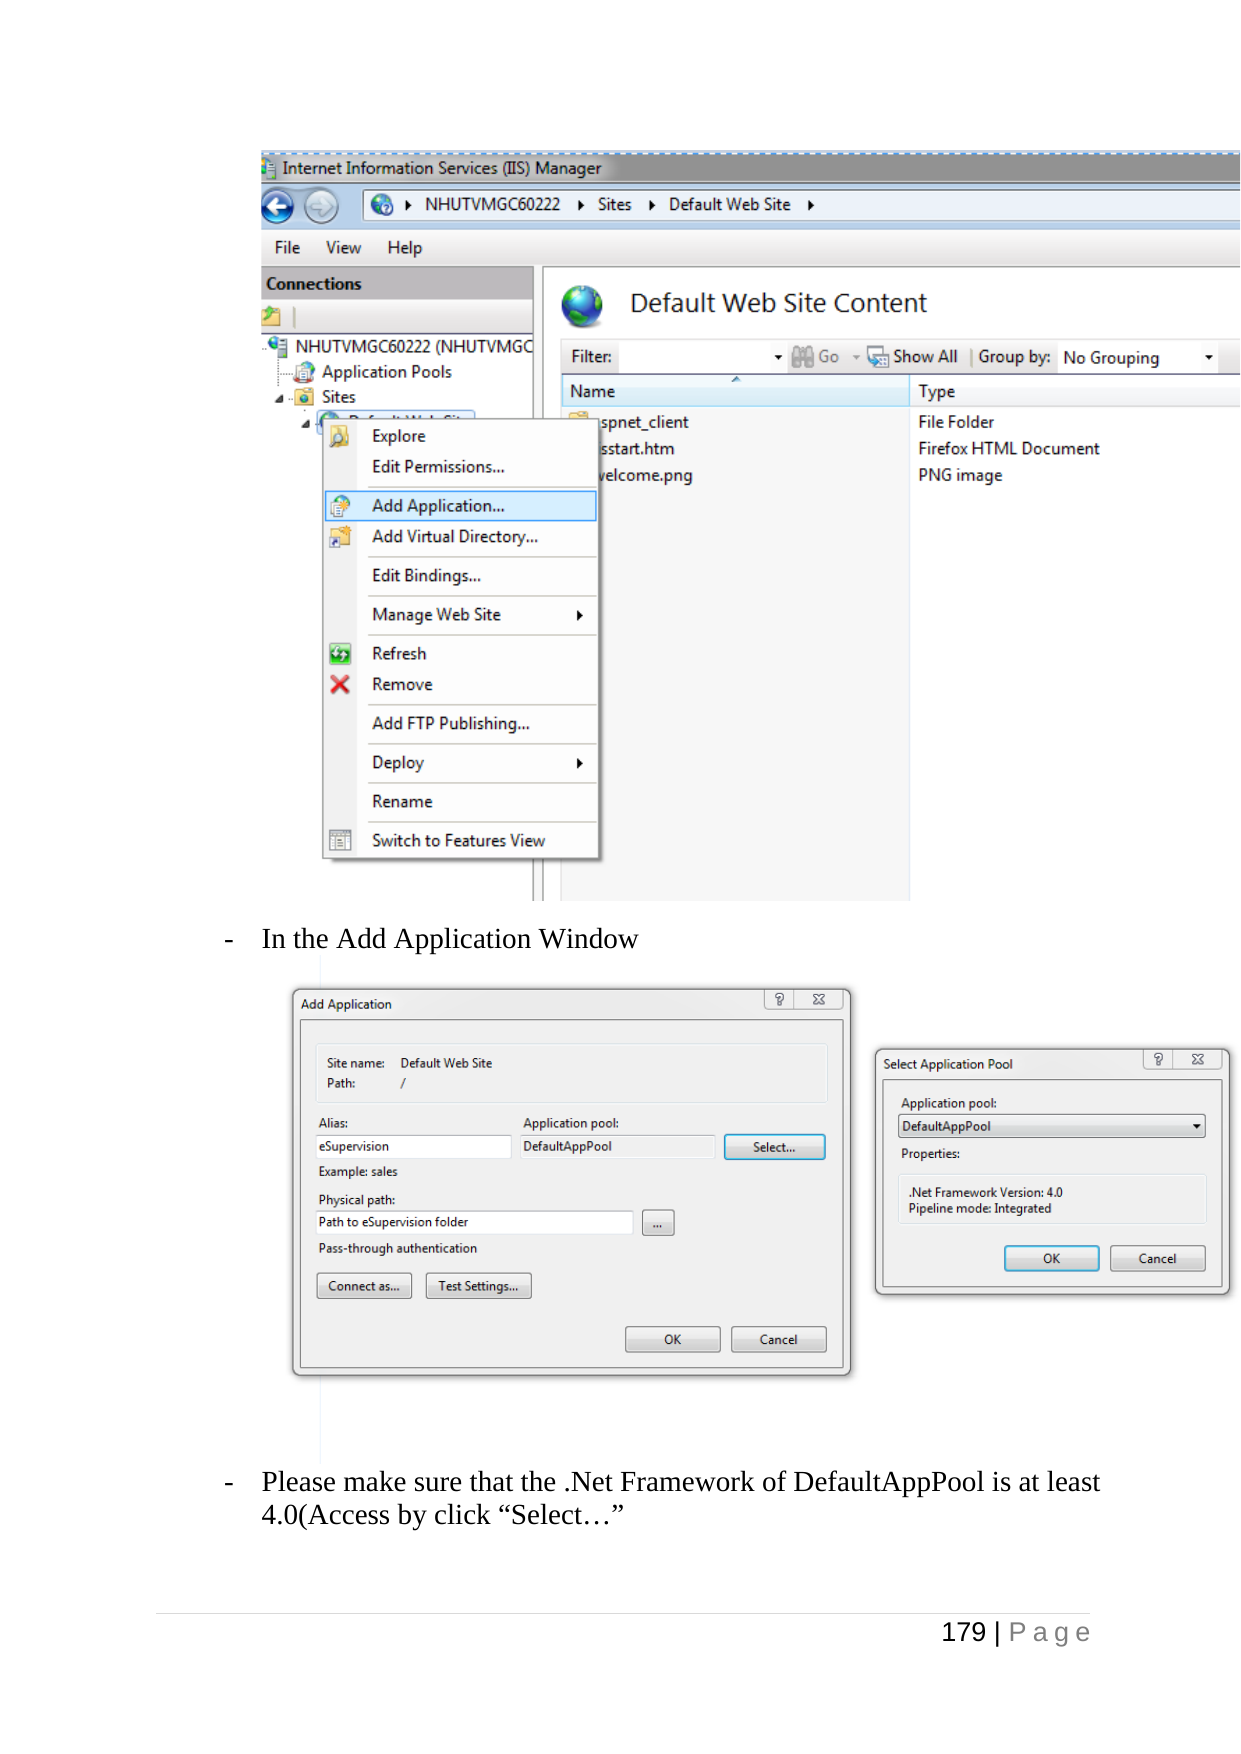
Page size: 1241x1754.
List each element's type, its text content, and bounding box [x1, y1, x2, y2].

list In the Add Application Window [224, 921, 1165, 955]
picture [261, 150, 1241, 901]
picture [261, 955, 1241, 1464]
list Please make sure that the .Net Framework of DefaultAppPool is at least 4.0(Access by click “Select…” [224, 1464, 1165, 1531]
